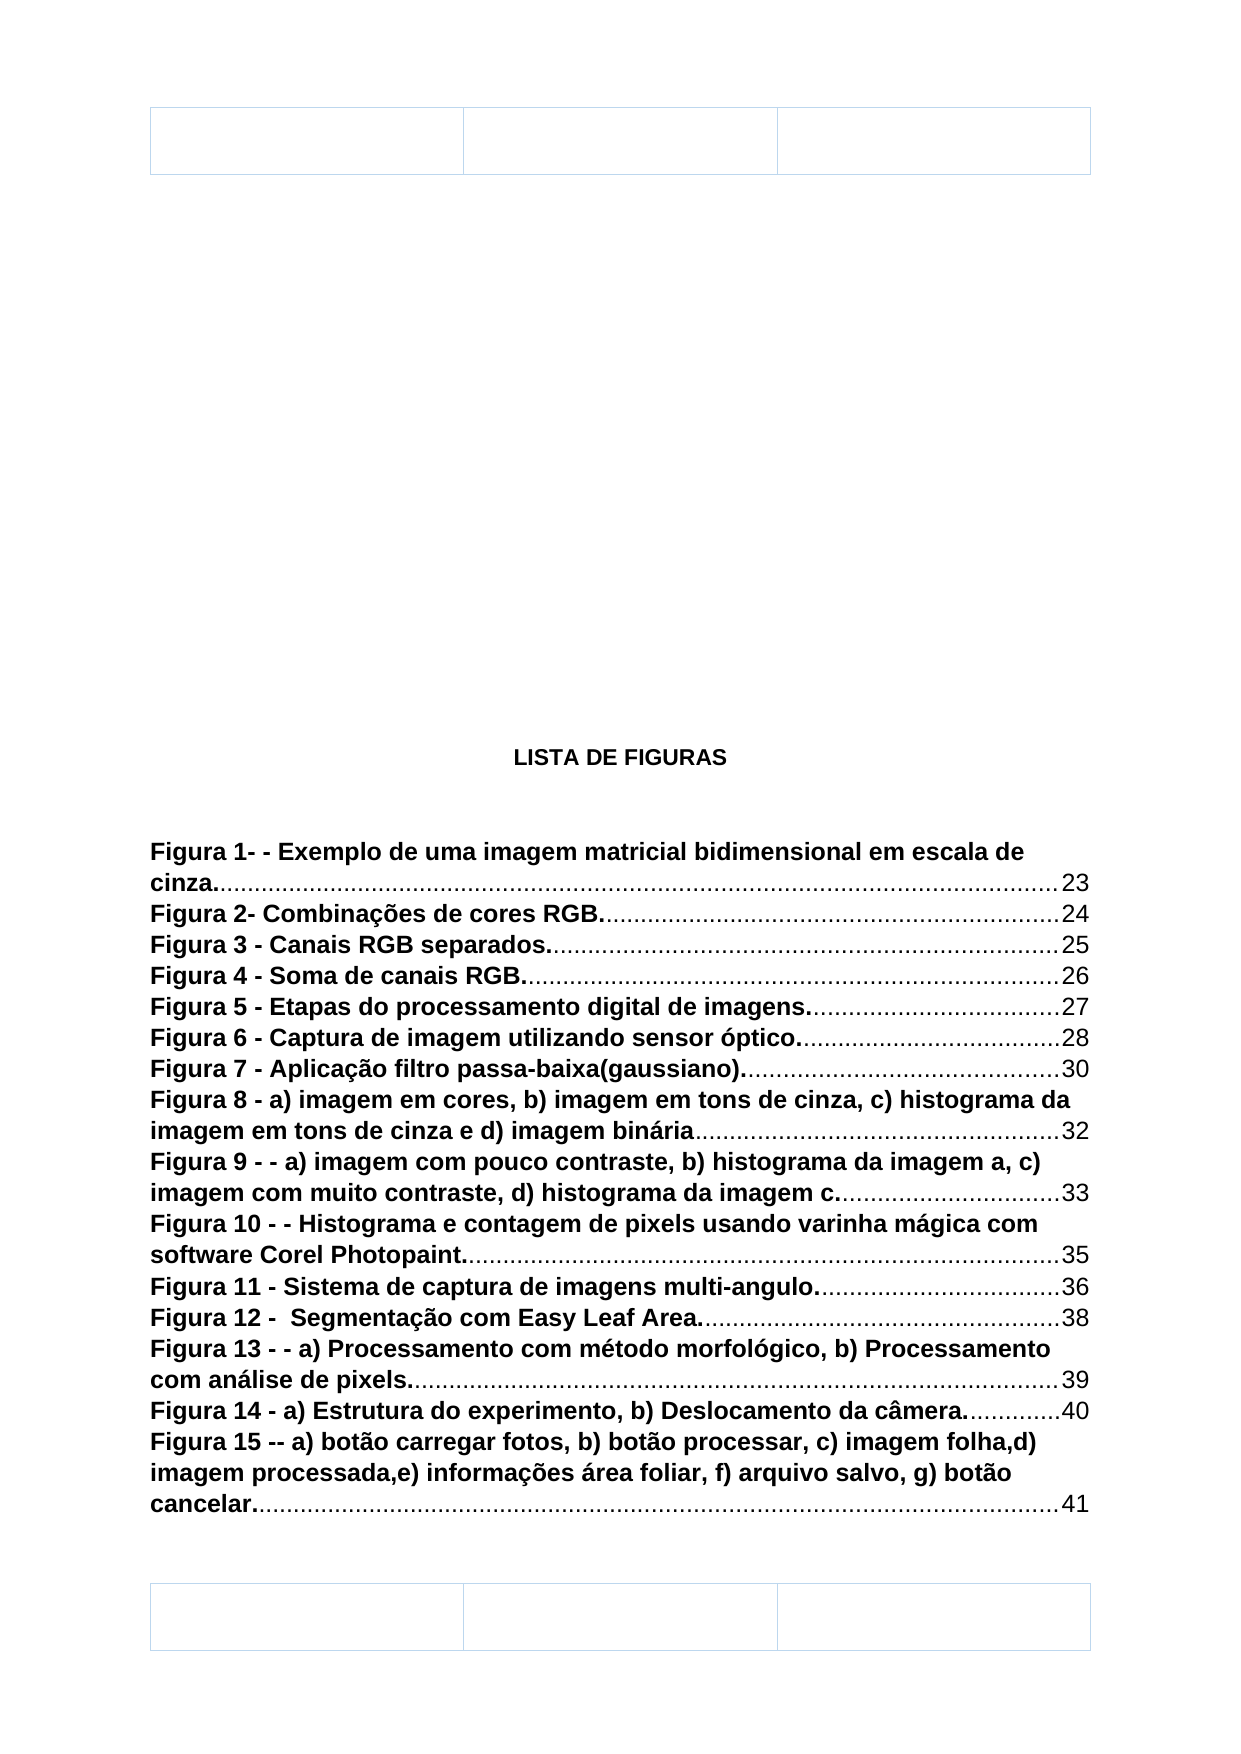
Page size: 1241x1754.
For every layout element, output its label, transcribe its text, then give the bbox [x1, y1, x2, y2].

text Figura 8 - a) imagem em cores, b) imagem em tons de cinza, c) histograma da imagem em tons de cinza e d) imagem binária. 32 [150, 1085, 1090, 1145]
text Figura 6 - Captura de imagem utilizando sensor óptico. 28 [150, 1023, 1090, 1052]
text Figura 12 - Segmentação com Easy Leaf Area. 38 [150, 1302, 1090, 1331]
text Figura 9 - - a) imagem com pouco contraste, b) histograma da imagem a, c) imagem com muito contraste, d) histograma da imagem c. 33 [150, 1147, 1090, 1207]
text Figura 7 - Aplicação filtro passa-baixa(gaussiano). 30 [150, 1054, 1090, 1083]
text Figura 14 - a) Estrutura do experimento, b) Deslocamento da câmera. 40 [150, 1396, 1090, 1424]
text Figura 10 - - Histograma e contagem de pixels usando varinha mágica com software Corel Photopaint. 35 [150, 1209, 1090, 1269]
text Figura 11 - Sistema de captura de imagens multi-angulo. 36 [150, 1271, 1090, 1300]
text LISTA DE FIGURAS [150, 744, 1090, 770]
text Figura 4 - Soma de canais RGB. 26 [150, 961, 1090, 990]
text Figura 2- Combinações de cores RGB. 24 [150, 899, 1090, 928]
text Figura 5 - Etapas do processamento digital de imagens. 27 [150, 992, 1090, 1021]
text Figura 1- - Exemplo de uma imagem matricial bidimensional em escala de cinza. 23 [150, 837, 1090, 897]
text Figura 3 - Canais RGB separados. 25 [150, 930, 1090, 959]
text Figura 15 -- a) botão carregar fotos, b) botão processar, c) imagem folha,d) imagem processada,e) informações área foliar, f) arquivo salvo, g) botão cancelar. 41 [150, 1427, 1090, 1517]
text Figura 13 - - a) Processamento com método morfológico, b) Processamento com análise de pixels. 39 [150, 1333, 1090, 1393]
